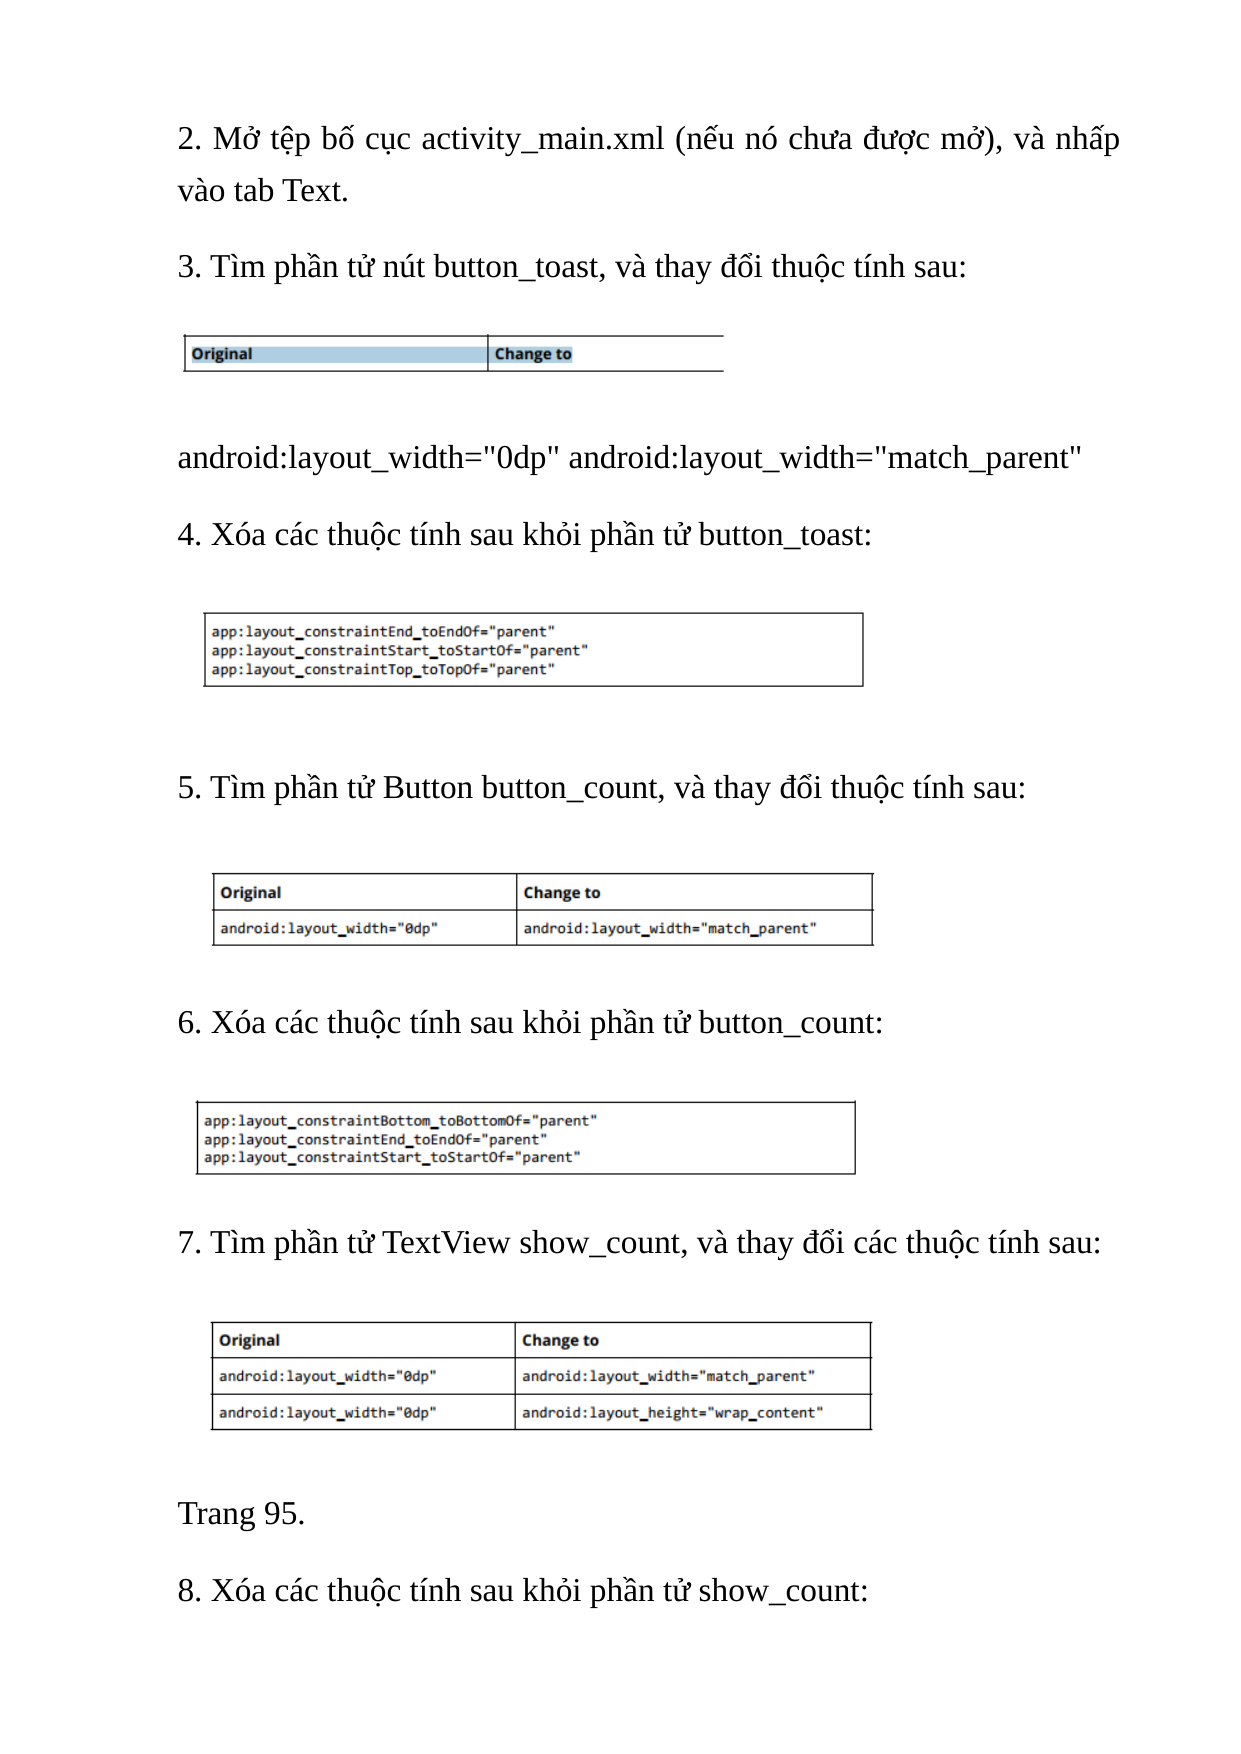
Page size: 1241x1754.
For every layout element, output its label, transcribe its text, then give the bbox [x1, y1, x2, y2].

text 7. Tìm phần tử TextView show_count, và thay đổi các thuộc tính sau: [177, 1222, 1122, 1260]
text 2. Mở tệp bố cục activity_main.xml (nếu nó chưa được mở), và nhấp vào tab Text. [177, 118, 1122, 208]
picture [177, 843, 903, 966]
picture [177, 1078, 906, 1186]
picture [177, 1298, 940, 1458]
text 5. Tìm phần tử Button button_count, và thay đổi thuộc tính sau: [177, 767, 1122, 805]
text android:layout_width="0dp" android:layout_width="match_parent" [177, 438, 1122, 476]
text Trang 95. [177, 1493, 1122, 1531]
picture [177, 591, 920, 731]
text 4. Xóa các thuộc tính sau khỏi phần tử button_toast: [177, 514, 1122, 553]
text 3. Tìm phần tử nút button_toast, và thay đổi thuộc tính sau: [177, 246, 1122, 285]
text 8. Xóa các thuộc tính sau khỏi phần tử show_count: [177, 1570, 1122, 1608]
picture [177, 323, 724, 402]
text 6. Xóa các thuộc tính sau khỏi phần tử button_count: [177, 1002, 1122, 1040]
